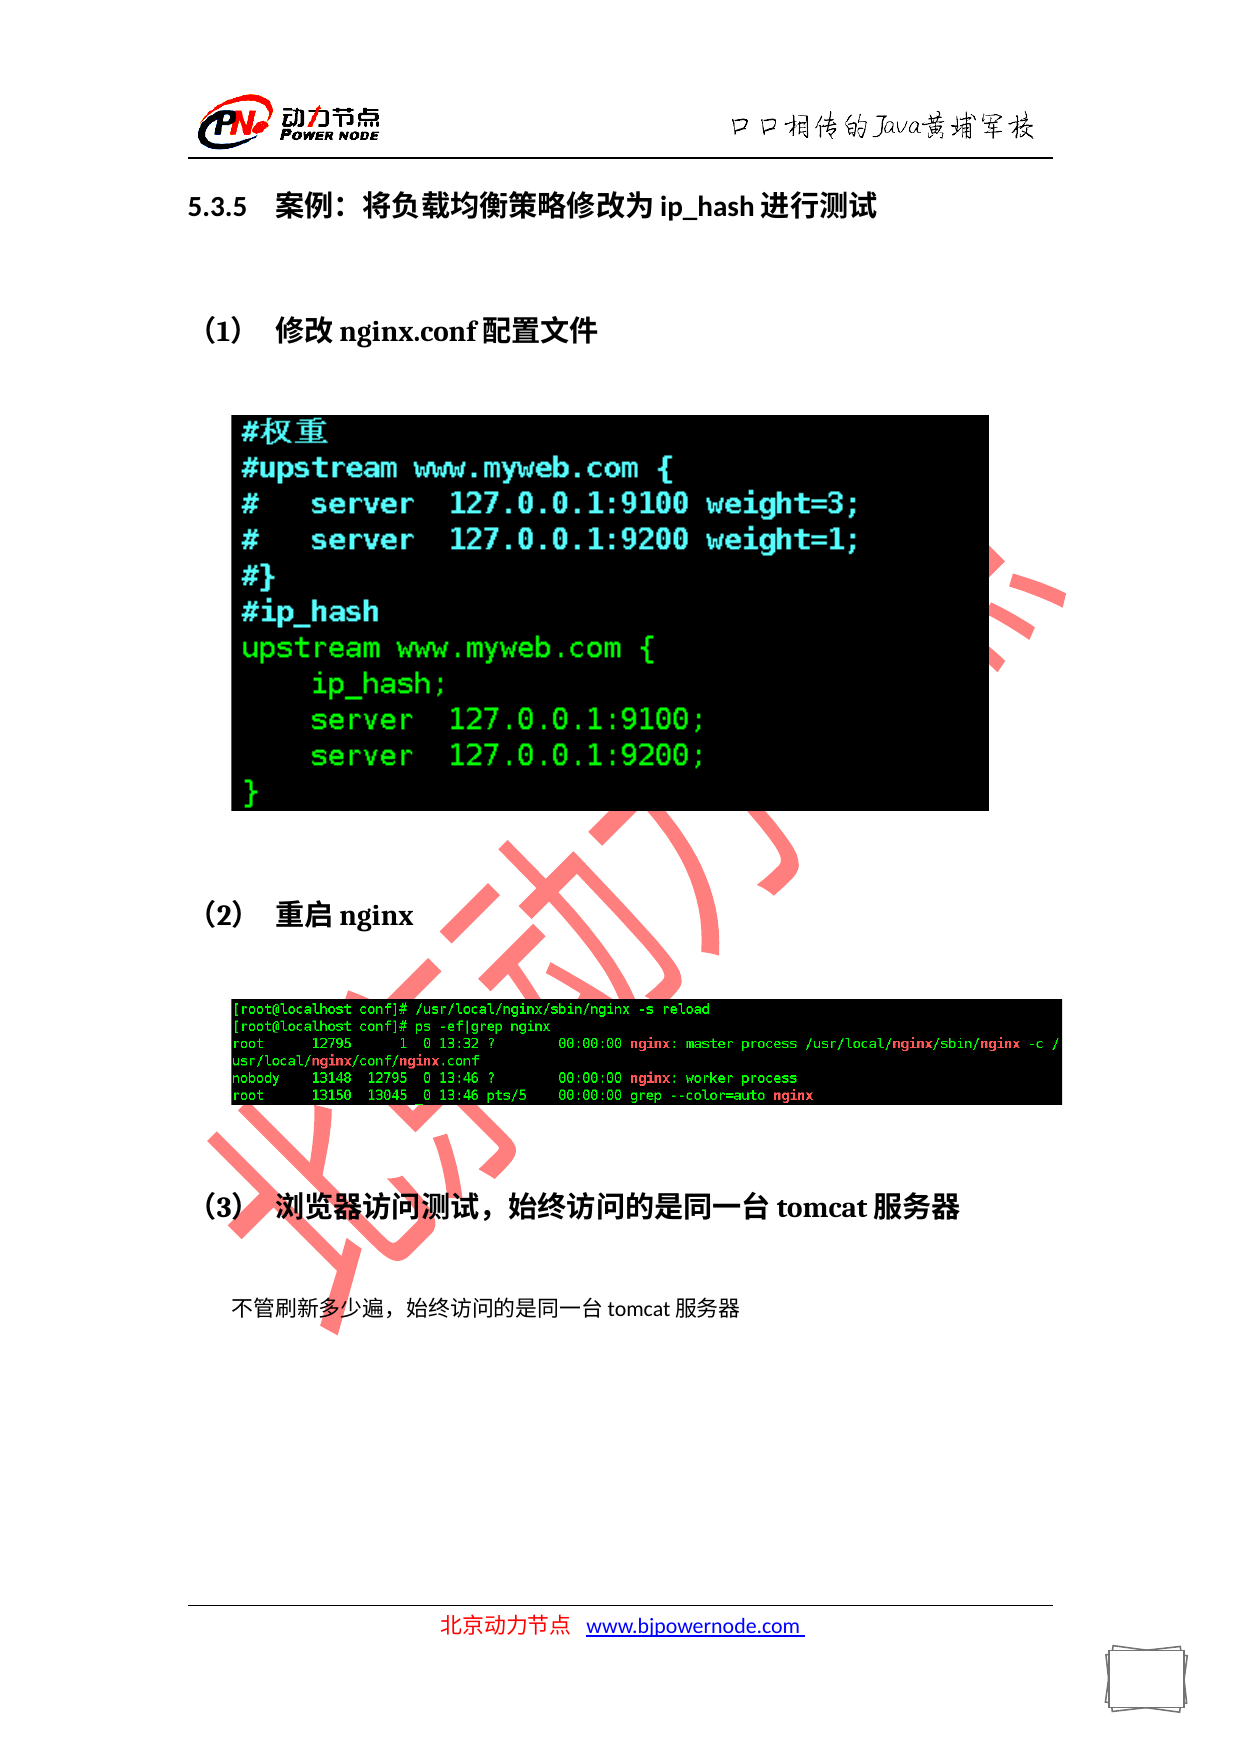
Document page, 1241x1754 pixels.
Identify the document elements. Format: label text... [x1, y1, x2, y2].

picture [231, 415, 989, 811]
subtitle 浏览器访问测试，始终访问的是同一台tomcat服务器 [187, 1172, 1053, 1237]
subtitle 案例：将负载均衡策略修改为ip_hash进行测试 [187, 172, 1053, 237]
picture [231, 999, 1063, 1105]
subtitle 修改nginx.conf配置文件 [187, 297, 1053, 362]
text 不管刷新多少遍，始终访问的是同一台tomcat服务器 [187, 1291, 1053, 1323]
picture [187, 88, 1053, 155]
subtitle 重启nginx [187, 881, 1053, 946]
